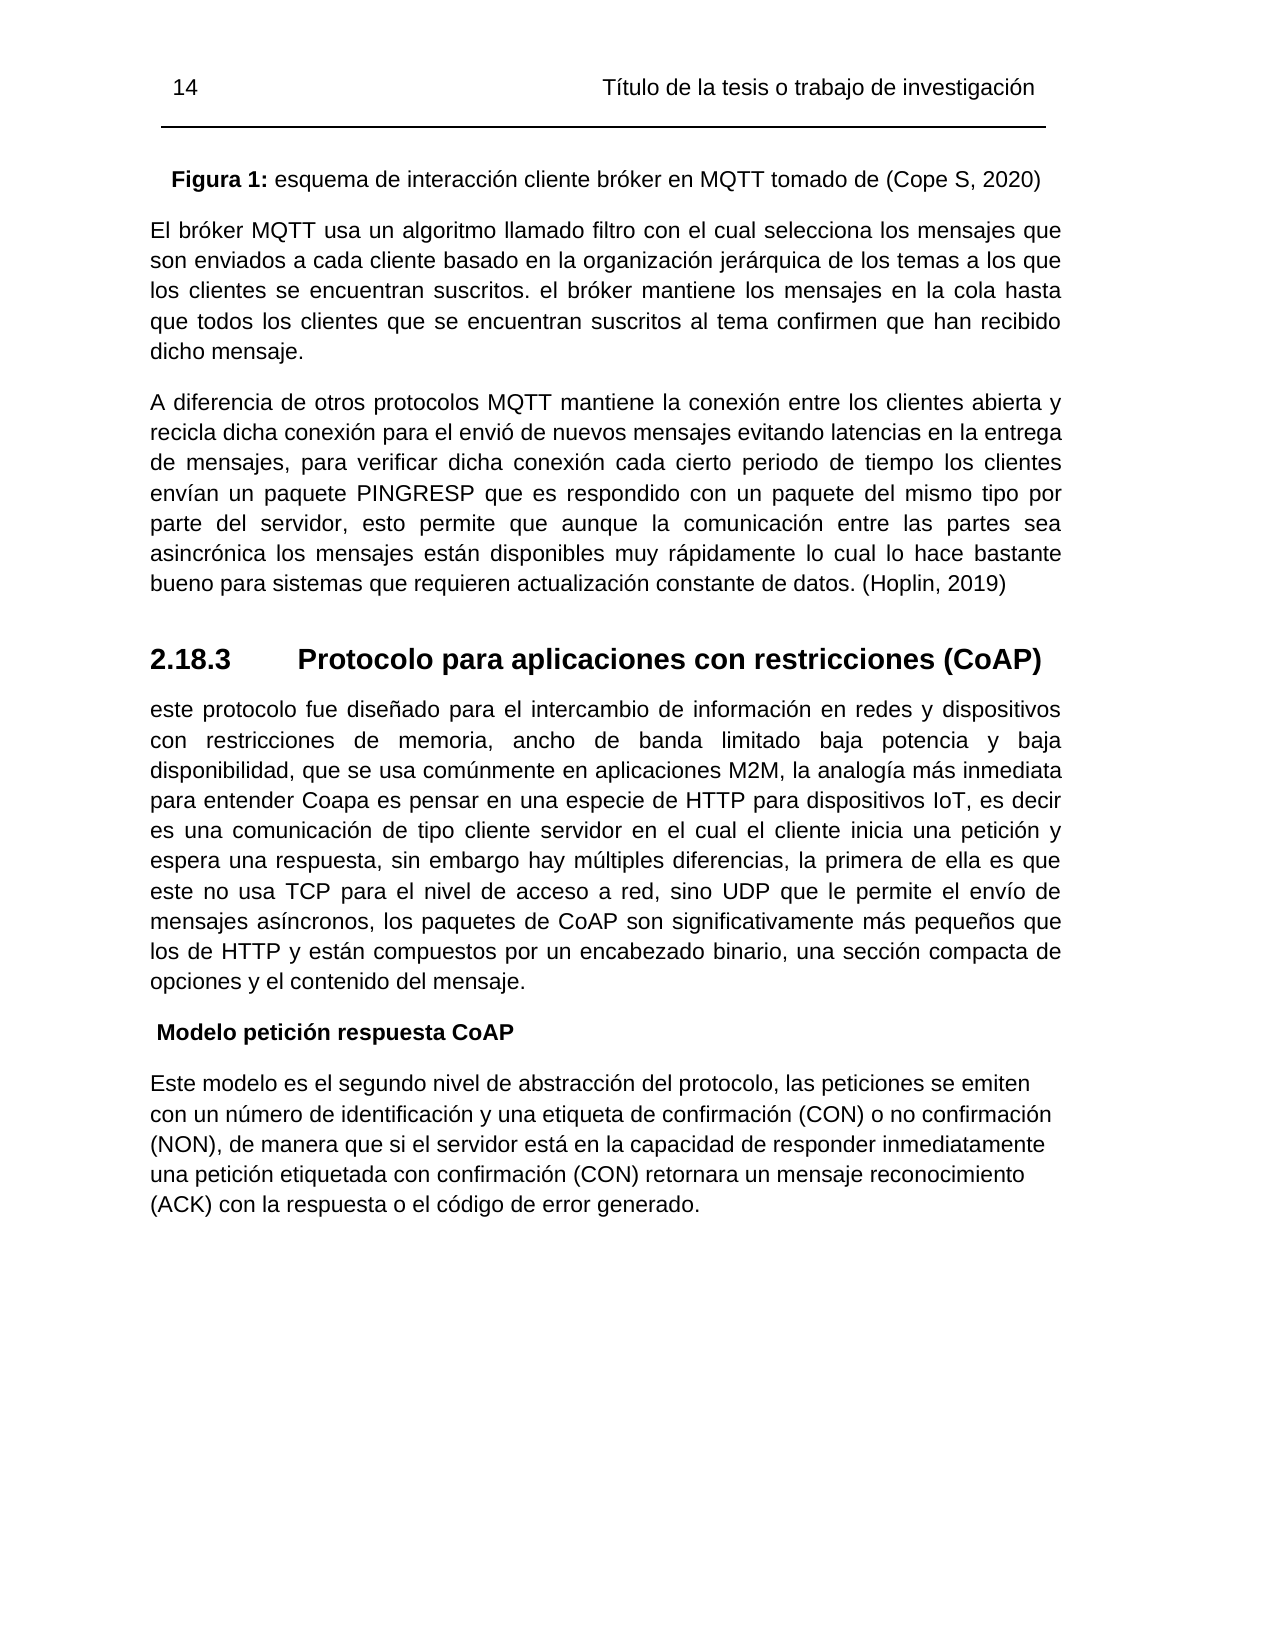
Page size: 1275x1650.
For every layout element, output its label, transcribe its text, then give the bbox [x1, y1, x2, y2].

text Este modelo es el segundo nivel de abstracción del protocolo, las peticiones se emiten con un número de identificación y una etiqueta de confirmación (CON) o no confirmación (NON), de manera que si el servidor está en la capacidad de responder inmediatamente una petición etiquetada con confirmación (CON) retornara un mensaje reconocimiento (ACK) con la respuesta o el código de error generado. [150, 1070, 1062, 1218]
text Figura 1: esquema de interacción cliente bróker en MQTT tomado de (Cope S, 2020) [150, 166, 1062, 192]
text El bróker MQTT usa un algoritmo llamado filtro con el cual selecciona los mensajes que son enviados a cada cliente basado en la organización jerárquica de los temas a los que los clientes se encuentran suscritos. el bróker mantiene los mensajes en la cola hasta que todos los clientes que se encuentran suscritos al tema confirmen que han recibido dicho mensaje. [150, 217, 1062, 364]
text A diferencia de otros protocolos MQTT mantiene la conexión entre los clientes abierta y recicla dicha conexión para el envió de nuevos mensajes evitando latencias en la entrega de mensajes, para verificar dicha conexión cada cierto periodo de tiempo los clientes envían un paquete PINGRESP que es respondido con un paquete del mismo tipo por parte del servidor, esto permite que aunque la comunicación entre las partes sea asincrónica los mensajes están disponibles muy rápidamente lo cual lo hace bastante bueno para sistemas que requieren actualización constante de datos. (Hoplin, 2019) [150, 389, 1062, 597]
subtitle Protocolo para aplicaciones con restricciones (CoAP) [150, 642, 1062, 676]
text este protocolo fue diseñado para el intercambio de información en redes y dispositivos con restricciones de memoria, ancho de banda limitado baja potencia y baja disponibilidad, que se usa comúnmente en aplicaciones M2M, la analogía más inmediata para entender Coapa es pensar en una especie de HTTP para dispositivos IoT, es decir es una comunicación de tipo cliente servidor en el cual el cliente inicia una petición y espera una respuesta, sin embargo hay múltiples diferencias, la primera de ella es que este no usa TCP para el nivel de acceso a red, sino UDP que le permite el envío de mensajes asíncronos, los paquetes de CoAP son significativamente más pequeños que los de HTTP y están compuestos por un encabezado binario, una sección compacta de opciones y el contenido del mensaje. [150, 696, 1062, 995]
text Modelo petición respuesta CoAP [150, 1019, 1062, 1046]
